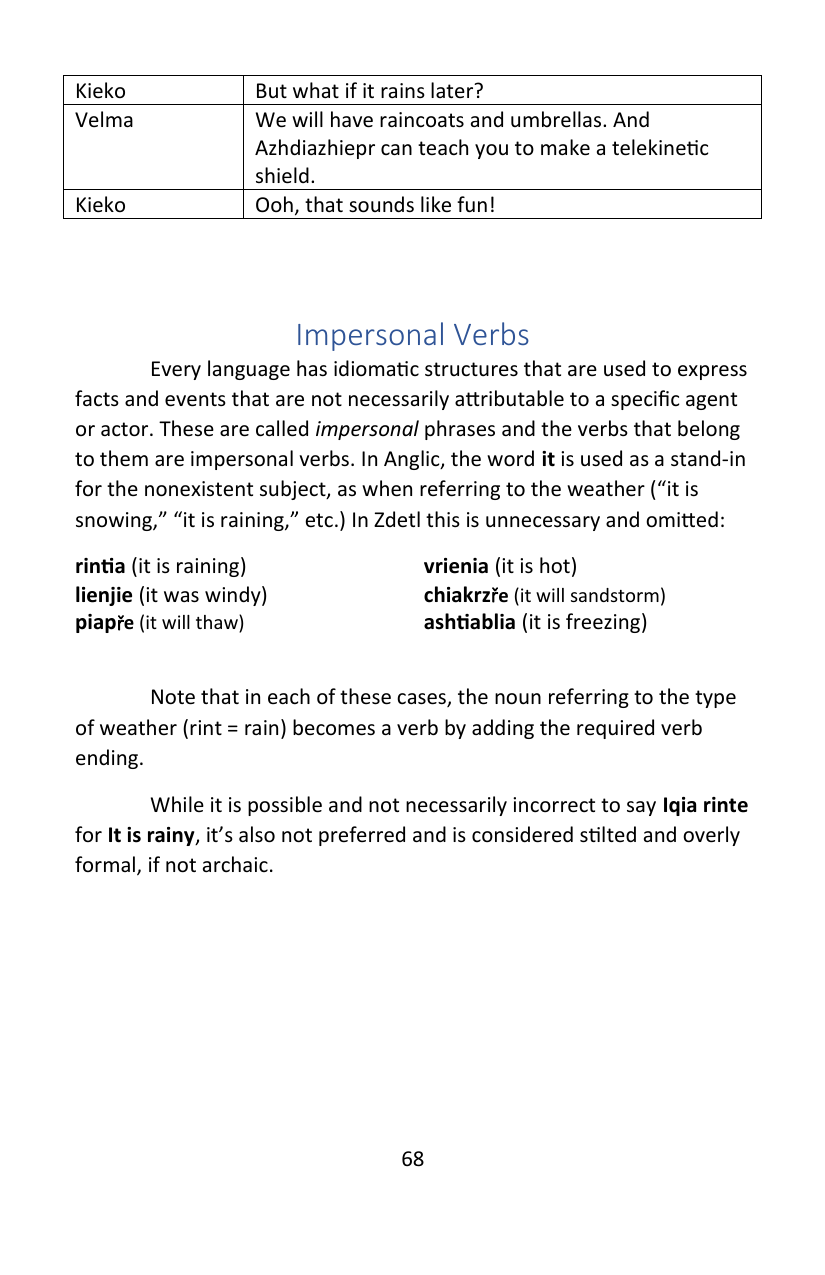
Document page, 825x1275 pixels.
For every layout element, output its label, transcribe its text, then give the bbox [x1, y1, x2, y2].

subtitle Impersonal Verbs [75, 313, 750, 354]
text Note that in each of these cases, the noun referring to the type of weather (rint = rain) becomes a verb by adding the required verb ending. [75, 683, 750, 771]
table_cell Velma [64, 105, 243, 189]
table_header rintia (it is raining) [64, 552, 412, 580]
table_cell But what if it rains later? [244, 76, 761, 104]
table_cell piapře (it will thaw) [64, 608, 412, 636]
text While it is possible and not necessarily incorrect to say Iqia rinte for It is rainy, it’s also not preferred and is considered stilted and overly formal, if not archaic. [75, 790, 750, 878]
table_cell lienjie (it was windy) [64, 580, 412, 608]
table_cell chiakrzře (it will sandstorm) [413, 580, 761, 608]
table_cell ashtiablia (it is freezing) [413, 608, 761, 636]
table_cell Kieko [64, 190, 243, 218]
table_cell Ooh, that sounds like fun! [244, 190, 761, 218]
table_cell Kieko [64, 76, 243, 104]
text Every language has idiomatic structures that are used to express facts and events that are not necessarily attributable to a specific agent or actor. These are called impersonal phrases and the verbs that belong to them are impersonal verbs. In Anglic, the word it is used as a stand-in for the nonexistent subject, as when referring to the weather (“it is snowing,” “it is raining,” etc.) In Zdetl this is unnecessary and omitted: [75, 354, 750, 533]
table_header vrienia (it is hot) [413, 552, 761, 580]
table_cell We will have raincoats and umbrellas. And Azhdiazhiepr can teach you to make a telekinetic shield. [244, 105, 761, 189]
